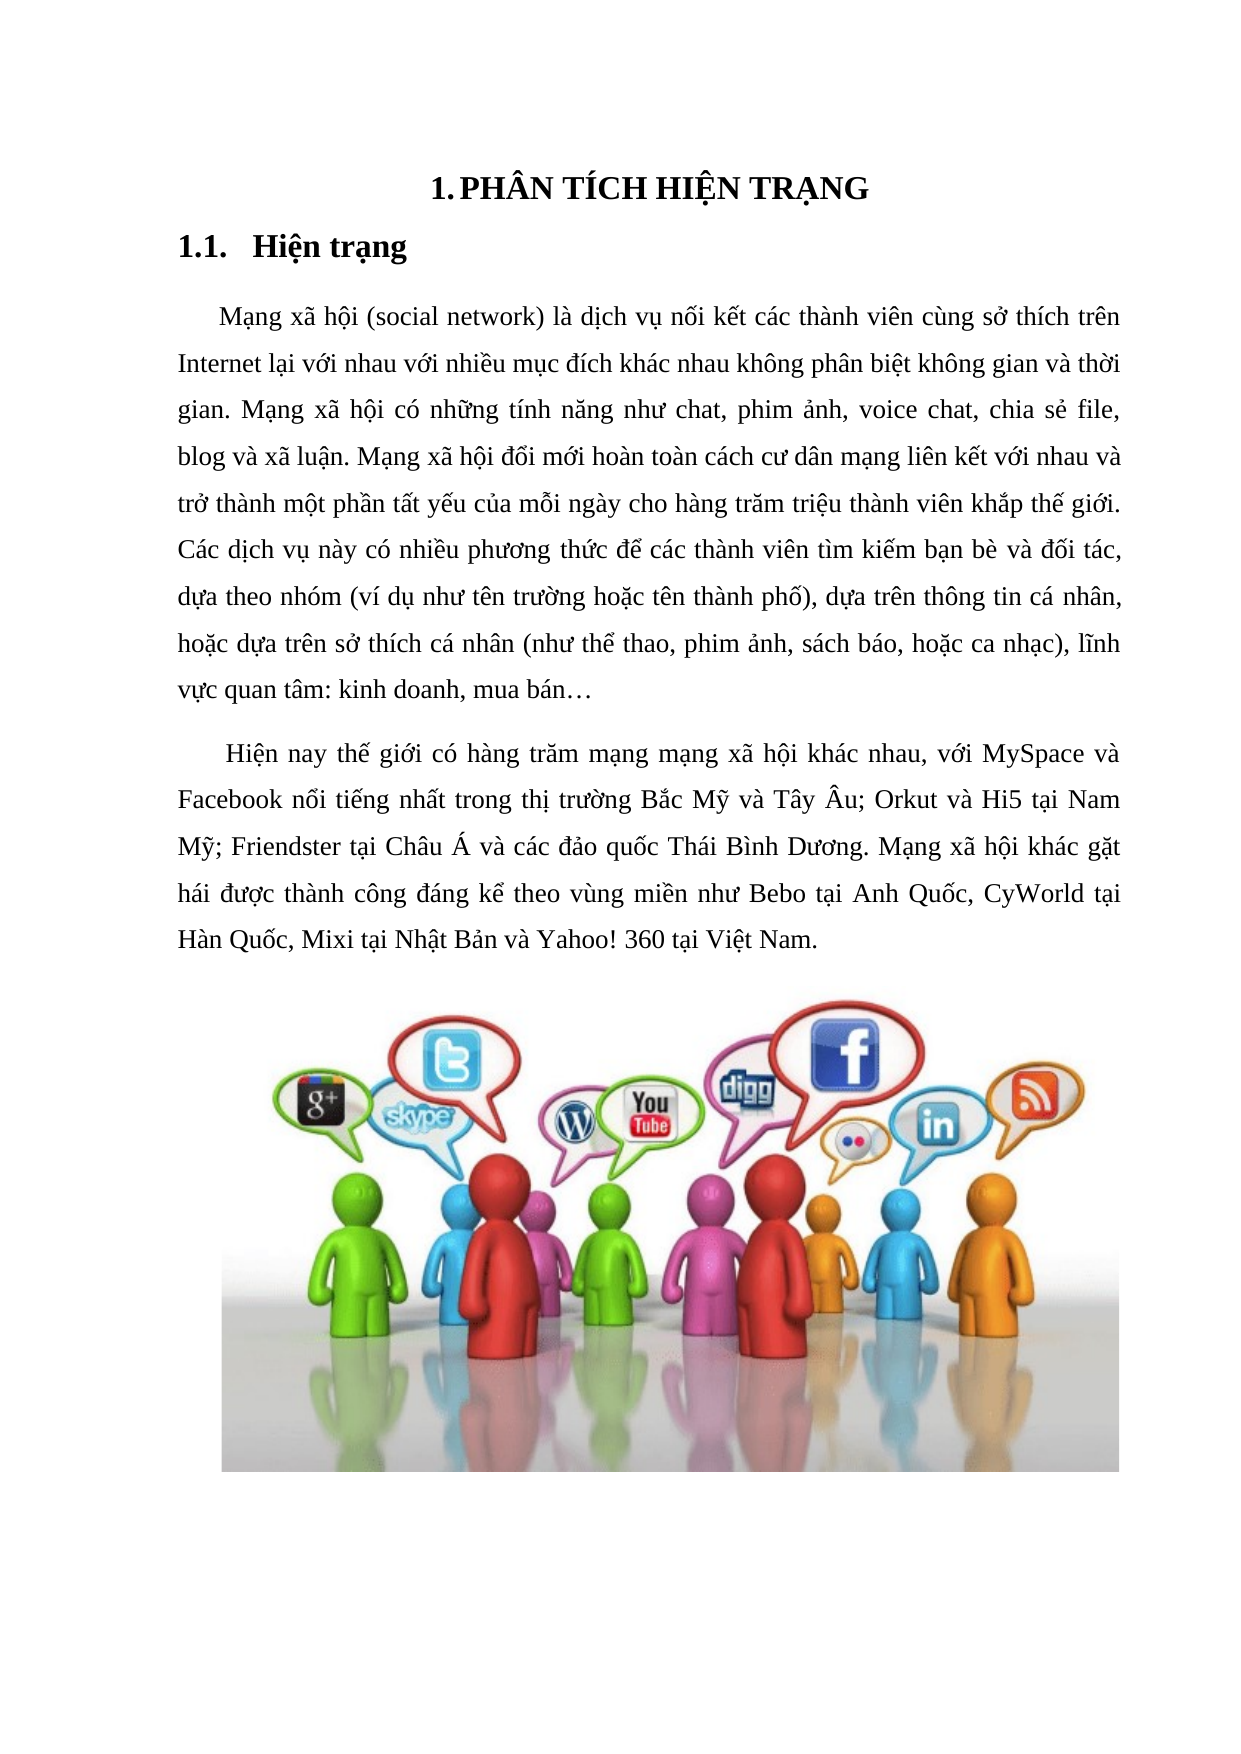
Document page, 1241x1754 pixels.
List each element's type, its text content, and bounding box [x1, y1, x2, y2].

text Hiện nay thế giới có hàng trăm mạng mạng xã hội khác nhau, với MySpace và Facebook nổi tiếng nhất trong thị trường Bắc Mỹ và Tây Âu; Orkut và Hi5 tại Nam Mỹ; Friendster tại Châu Á và các đảo quốc Thái Bình Dương. Mạng xã hội khác gặt hái được thành công đáng kể theo vùng miền như Bebo tại Anh Quốc, CyWorld tại Hàn Quốc, Mixi tại Nhật Bản và Yahoo! 360 tại Việt Nam. [177, 737, 1122, 954]
text Mạng xã hội (social network) là dịch vụ nối kết các thành viên cùng sở thích trên Internet lại với nhau với nhiều mục đích khác nhau không phân biệt không gian và thời gian. Mạng xã hội có những tính năng như chat, phim ảnh, voice chat, chia sẻ file, blog và xã luận. Mạng xã hội đổi mới hoàn toàn cách cư dân mạng liên kết với nhau và trở thành một phần tất yếu của mỗi ngày cho hàng trăm triệu thành viên khắp thế giới. Các dịch vụ này có nhiều phương thức để các thành viên tìm kiếm bạn bè và đối tác, dựa theo nhóm (ví dụ như tên trường hoặc tên thành phố), dựa trên thông tin cá nhân, hoặc dựa trên sở thích cá nhân (như thể thao, phim ảnh, sách báo, hoặc ca nhạc), lĩnh vực quan tâm: kinh doanh, mua bán… [177, 300, 1122, 704]
picture [221, 986, 1120, 1472]
list PHÂN TÍCH HIỆN TRẠNG [177, 168, 1122, 207]
list Hiện trạng [177, 226, 1122, 264]
